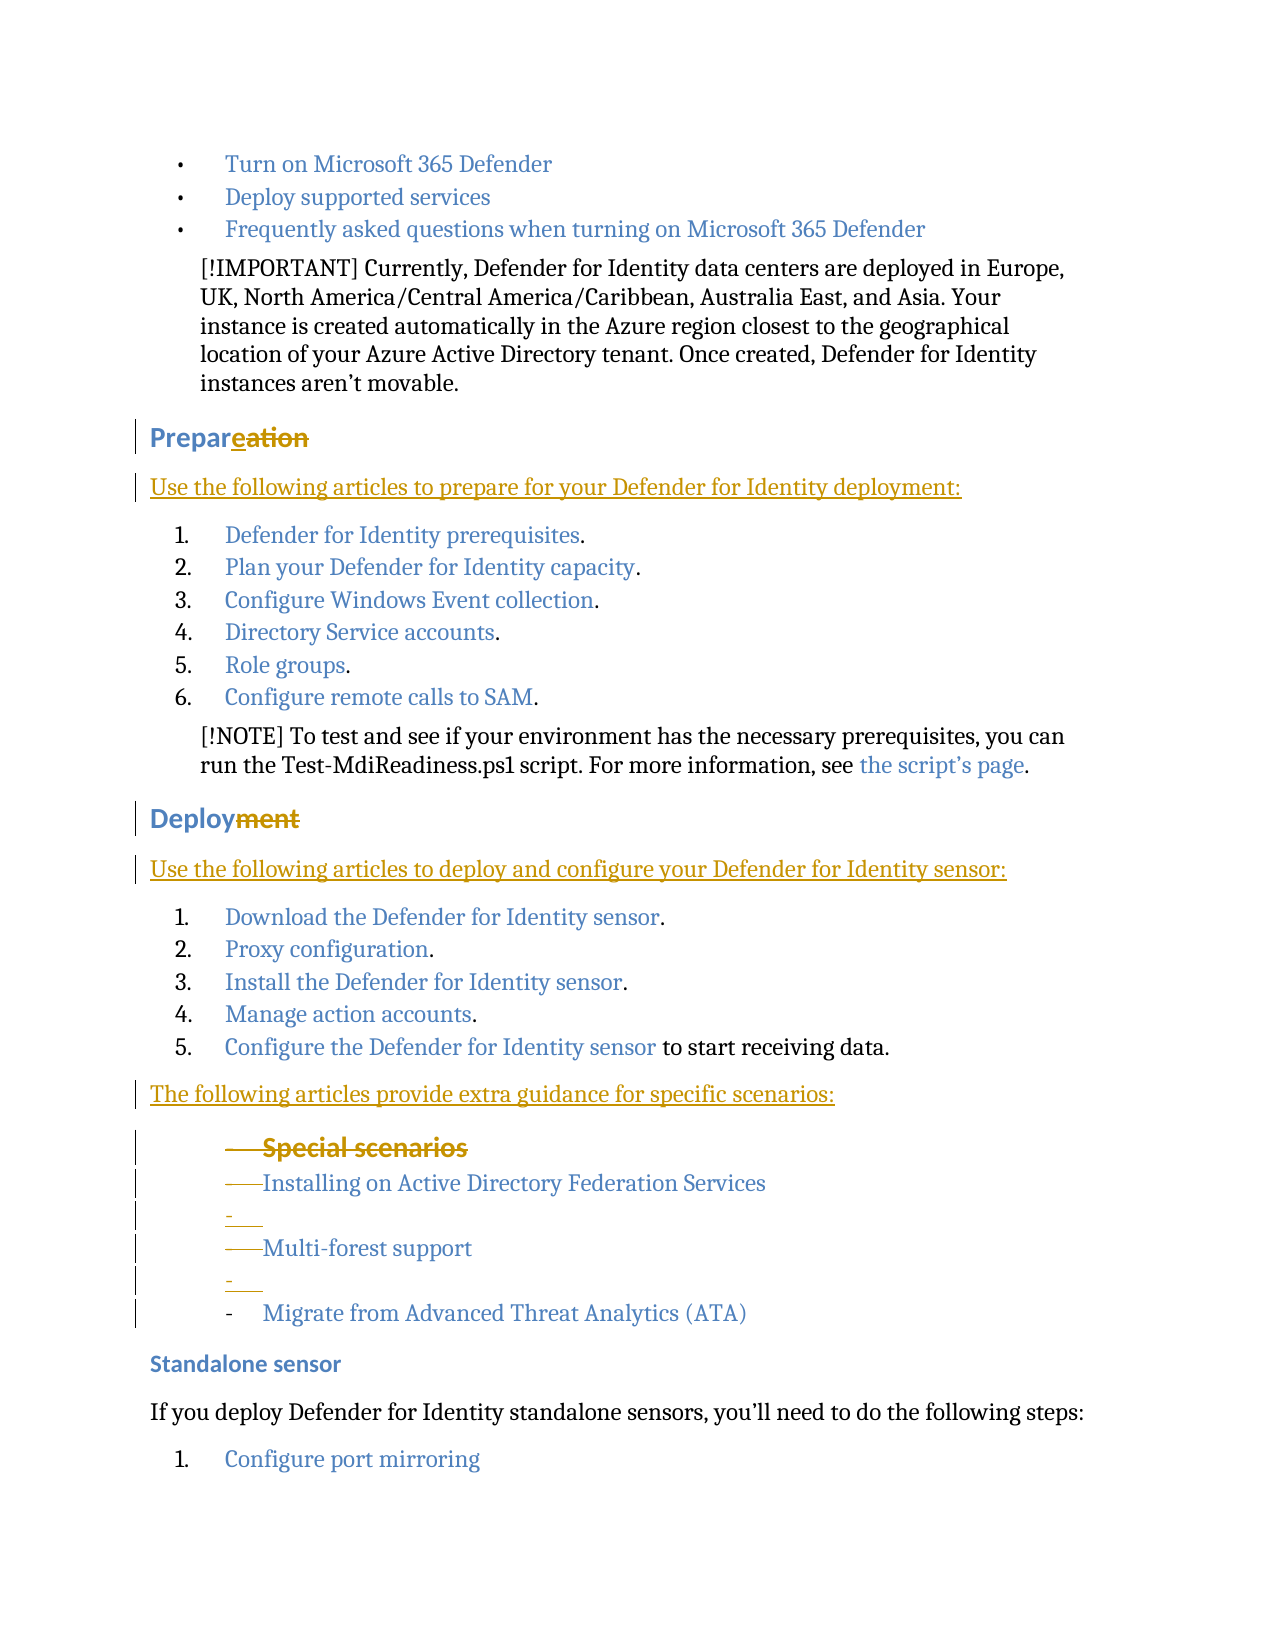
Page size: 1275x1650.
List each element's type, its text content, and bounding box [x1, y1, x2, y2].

list Configure the Defender for Identity sensor to start receiving data. [175, 1032, 1125, 1061]
list Multi-forest support [225, 1234, 1125, 1263]
list Configure port mirroring [175, 1445, 1125, 1474]
text [!IMPORTANT] Currently, Defender for Identity data centers are deployed in Europe, UK, North America/Central America/Caribbean, Australia East, and Asia. Your instance is created automatically in the Azure region closest to the geographical location of your Azure Active Directory tenant. Once created, Defender for Identity instances aren’t movable. [200, 254, 1075, 398]
list Download the Defender for Identity sensor. [175, 902, 1125, 931]
list Plan your Defender for Identity capacity. [175, 553, 1125, 582]
list Role groups. [175, 651, 1125, 679]
list Manage action accounts. [175, 1000, 1125, 1029]
list Deploy supported services [175, 182, 1125, 211]
text [!NOTE] To test and see if your environment has the necessary prerequisites, you can run the Test-MdiReadiness.ps1 script. For more information, see the script’s page. [200, 722, 1075, 780]
list Directory Service accounts. [175, 618, 1125, 647]
list Configure remote calls to SAM. [175, 683, 1125, 712]
text If you deploy Defender for Identity standalone sensors, you’ll need to do the following steps: [150, 1398, 1125, 1427]
list Turn on Microsoft 365 Defender [175, 150, 1125, 179]
list Defender for Identity prerequisites. [175, 521, 1125, 549]
list Proxy configuration. [175, 935, 1125, 964]
list Install the Defender for Identity sensor. [175, 967, 1125, 996]
list Installing on Active Directory Federation Services [225, 1169, 1125, 1198]
subtitle Prepar [150, 419, 1125, 454]
list Frequently asked questions when turning on Microsoft 365 Defender [175, 215, 1125, 244]
subtitle Deploy [150, 801, 1125, 836]
subtitle Standalone sensor [150, 1348, 1125, 1379]
list Migrate from Advanced Threat Analytics (ATA) [225, 1299, 1125, 1328]
list Configure Windows Event collection. [175, 586, 1125, 614]
